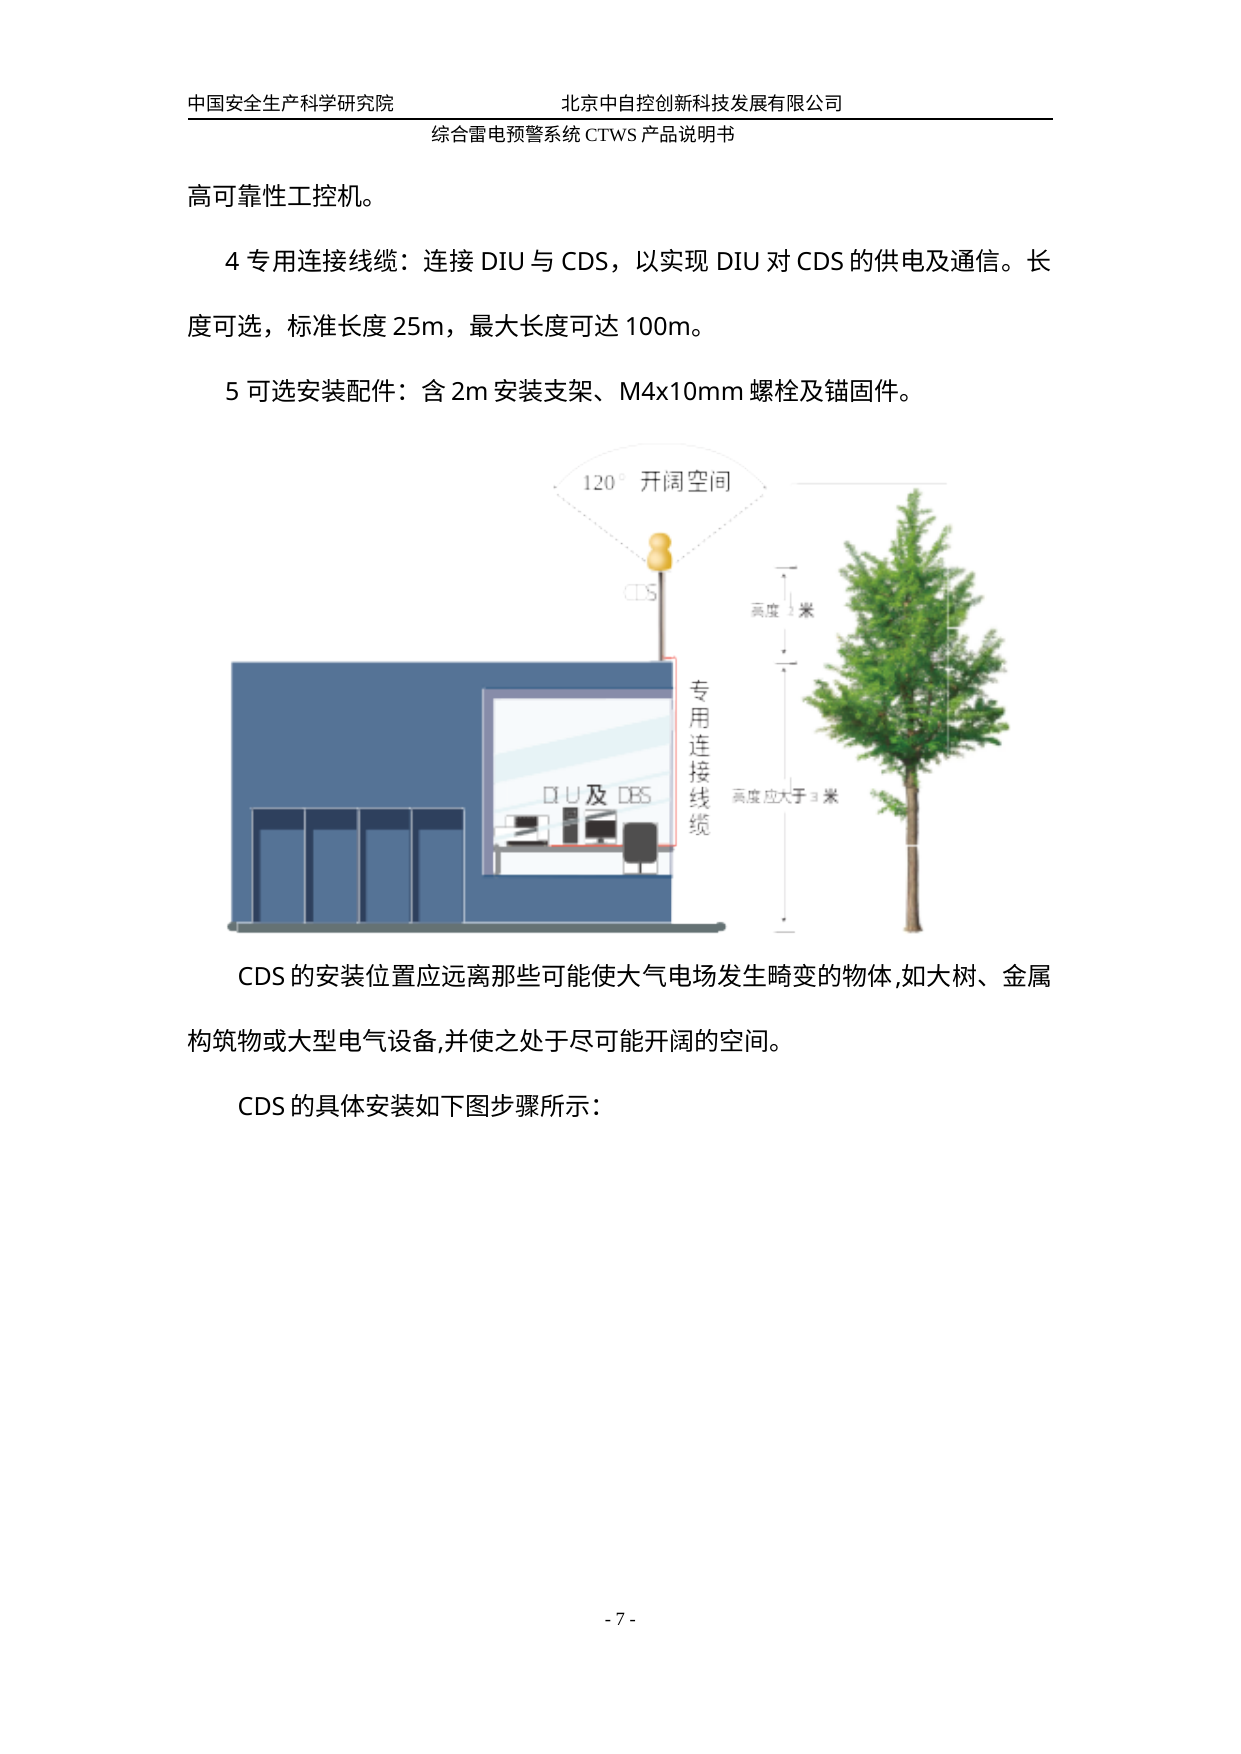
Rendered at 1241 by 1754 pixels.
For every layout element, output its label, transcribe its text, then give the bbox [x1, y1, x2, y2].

text 4 专用连接线缆：连接DIU与CDS，以实现DIU对CDS的供电及通信。长度可选，标准长度，最大长度可达。 [187, 227, 1053, 357]
text CDS的具体安装如下图步骤所示： [187, 1072, 1053, 1137]
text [187, 162, 1053, 227]
text 5 可选安装配件：含安装支架、M4x螺栓及锚固件。 [187, 357, 1053, 422]
text CDS的安装位置应远离那些可能使大气电场发生畸变的物体,如大树、金属构筑物或大型电气设备,并使之处于尽可能开阔的空间。 [187, 942, 1053, 1072]
